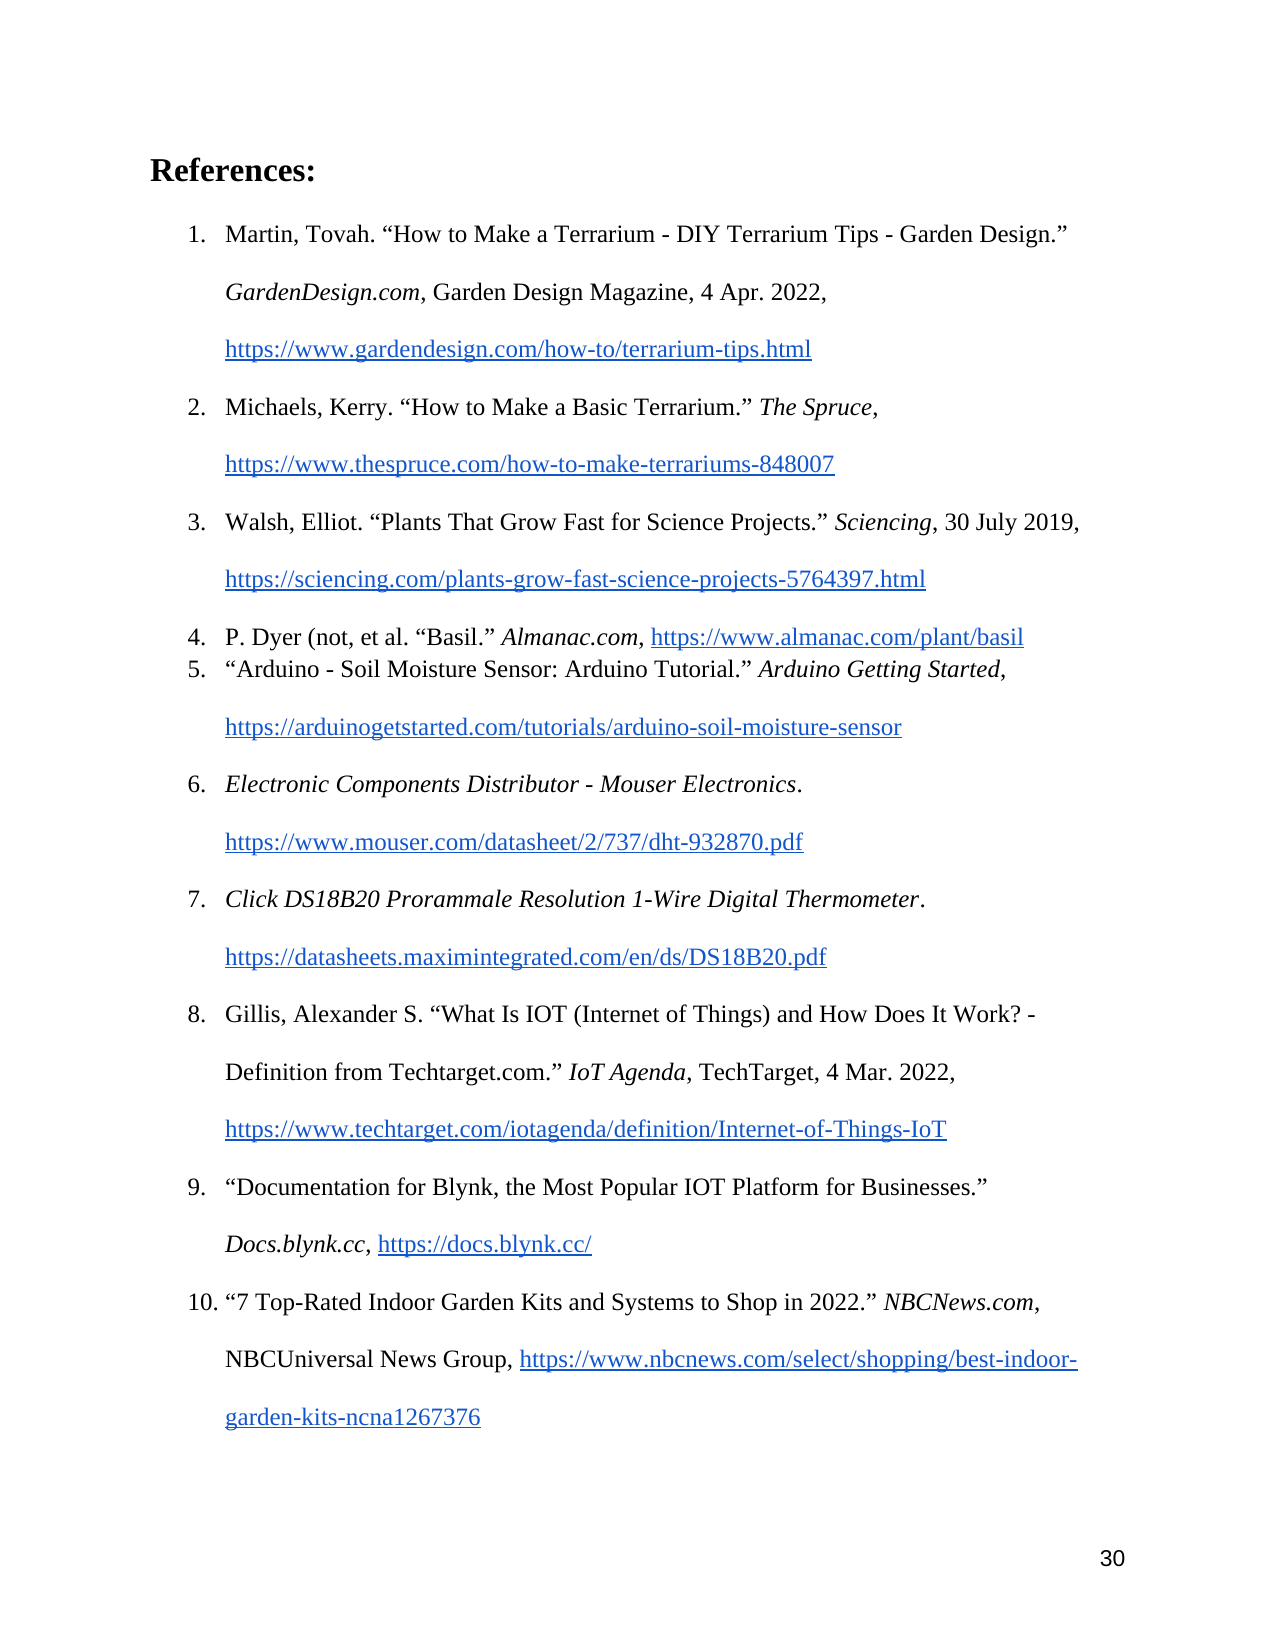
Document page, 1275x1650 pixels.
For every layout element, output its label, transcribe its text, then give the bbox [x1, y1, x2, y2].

list Gillis, Alexander S. “What Is IOT (Internet of Things) and How Does It Work? - Definition from Techtarget.com.” IoT Agenda, TechTarget, 4 Mar. 2022, https://www.techtarget.com/iotagenda/definition/Internet-of-Things-IoT [187, 999, 1125, 1143]
list Electronic Components Distributor - Mouser Electronics. https://www.mouser.com/datasheet/2/737/dht-932870.pdf [187, 769, 1125, 856]
list “Arduino - Soil Moisture Sensor: Arduino Tutorial.” Arduino Getting Started, https://arduinogetstarted.com/tutorials/arduino-soil-moisture-sensor [187, 654, 1125, 741]
list P. Dyer (not, et al. “Basil.” Almanac.com, https://www.almanac.com/plant/basil [187, 622, 1125, 650]
list “Documentation for Blynk, the Most Popular IOT Platform for Businesses.” Docs.blynk.cc, https://docs.blynk.cc/ [187, 1172, 1125, 1258]
list “7 Top-Rated Indoor Garden Kits and Systems to Shop in 2022.” NBCNews.com, NBCUniversal News Group, https://www.nbcnews.com/select/shopping/best-indoor-garden-kits-ncna1267376 [187, 1287, 1125, 1431]
list Martin, Tovah. “How to Make a Terrarium - DIY Terrarium Tips - Garden Design.” GardenDesign.com, Garden Design Magazine, 4 Apr. 2022, https://www.gardendesign.com/how-to/terrarium-tips.html [187, 219, 1125, 363]
list Click DS18B20 Prorammale Resolution 1-Wire Digital Thermometer. https://datasheets.maximintegrated.com/en/ds/DS18B20.pdf [187, 884, 1125, 971]
text References: [150, 150, 1125, 188]
list Michaels, Kerry. “How to Make a Basic Terrarium.” The Spruce, https://www.thespruce.com/how-to-make-terrariums-848007 [187, 392, 1125, 478]
list Walsh, Elliot. “Plants That Grow Fast for Science Projects.” Sciencing, 30 July 2019, https://sciencing.com/plants-grow-fast-science-projects-5764397.html [187, 507, 1125, 593]
